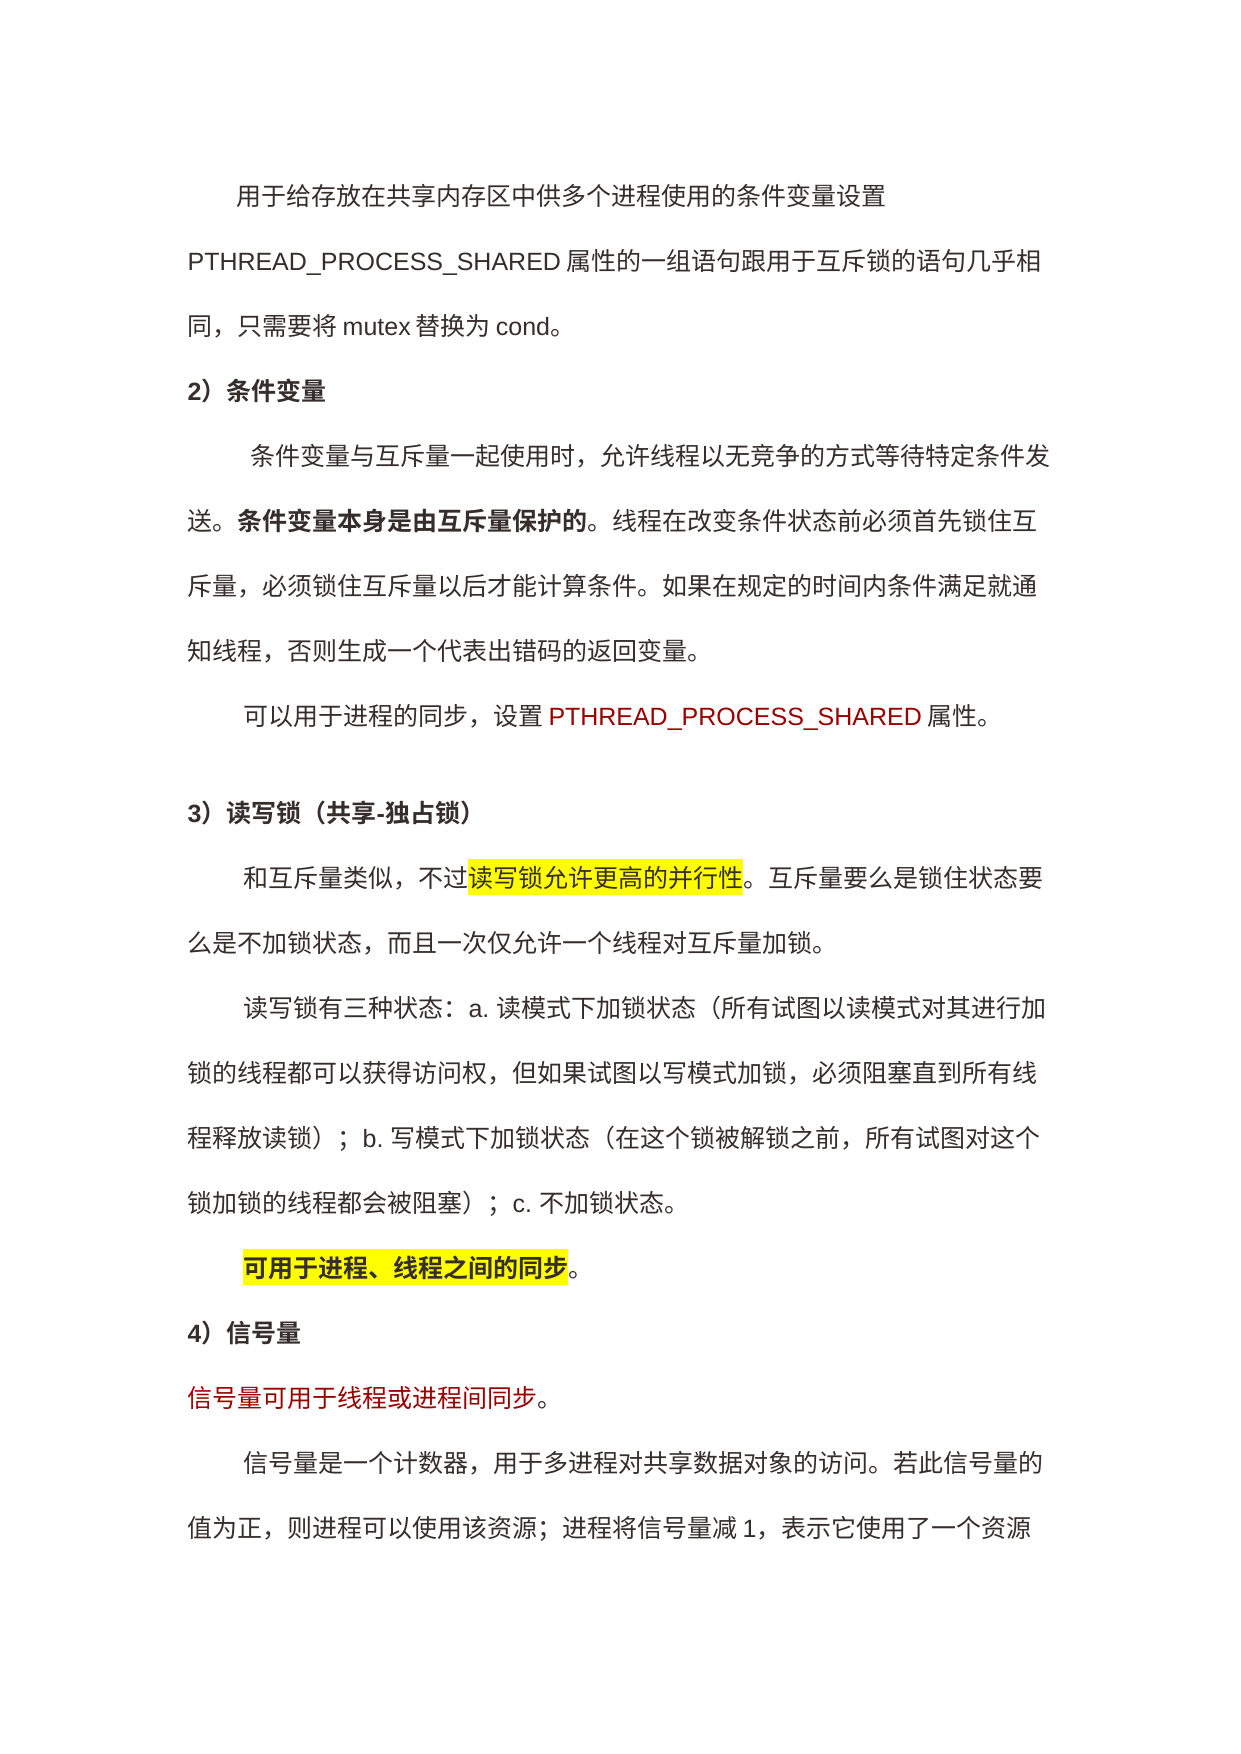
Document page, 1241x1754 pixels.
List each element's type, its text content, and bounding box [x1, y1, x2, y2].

text 4）信号量 [187, 1299, 1053, 1364]
text 可以用于进程的同步，设置PTHREAD_PROCESS_SHARED属性。 [187, 682, 1053, 747]
text 用于给存放在共享内存区中供多个进程使用的条件变量设置PTHREAD_PROCESS_SHARED属性的一组语句跟用于互斥锁的语句几乎相同，只需要将mutex替换为cond。 [187, 162, 1053, 357]
text 3）读写锁（共享-独占锁） [187, 779, 1053, 844]
text 读写锁有三种状态：a. 读模式下加锁状态（所有试图以读模式对其进行加锁的线程都可以获得访问权，但如果试图以写模式加锁，必须阻塞直到所有线程释放读锁）；b. 写模式下加锁状态（在这个锁被解锁之前，所有试图对这个锁加锁的线程都会被阻塞）；c. 不加锁状态。 [187, 974, 1053, 1234]
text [187, 1429, 1053, 1559]
text 条件变量与互斥量一起使用时，允许线程以无竞争的方式等待特定条件发送。条件变量本身是由互斥量保护的。线程在改变条件状态前必须首先锁住互斥量，必须锁住互斥量以后才能计算条件。如果在规定的时间内条件满足就通知线程，否则生成一个代表出错码的返回变量。 [187, 422, 1053, 682]
text 信号量可用于线程或进程间同步。 [187, 1364, 1053, 1429]
text 和互斥量类似，不过读写锁允许更高的并行性。互斥量要么是锁住状态要么是不加锁状态，而且一次仅允许一个线程对互斥量加锁。 [187, 844, 1053, 974]
text 可用于进程、线程之间的同步。 [187, 1234, 1053, 1299]
text 2）条件变量 [187, 357, 1053, 422]
